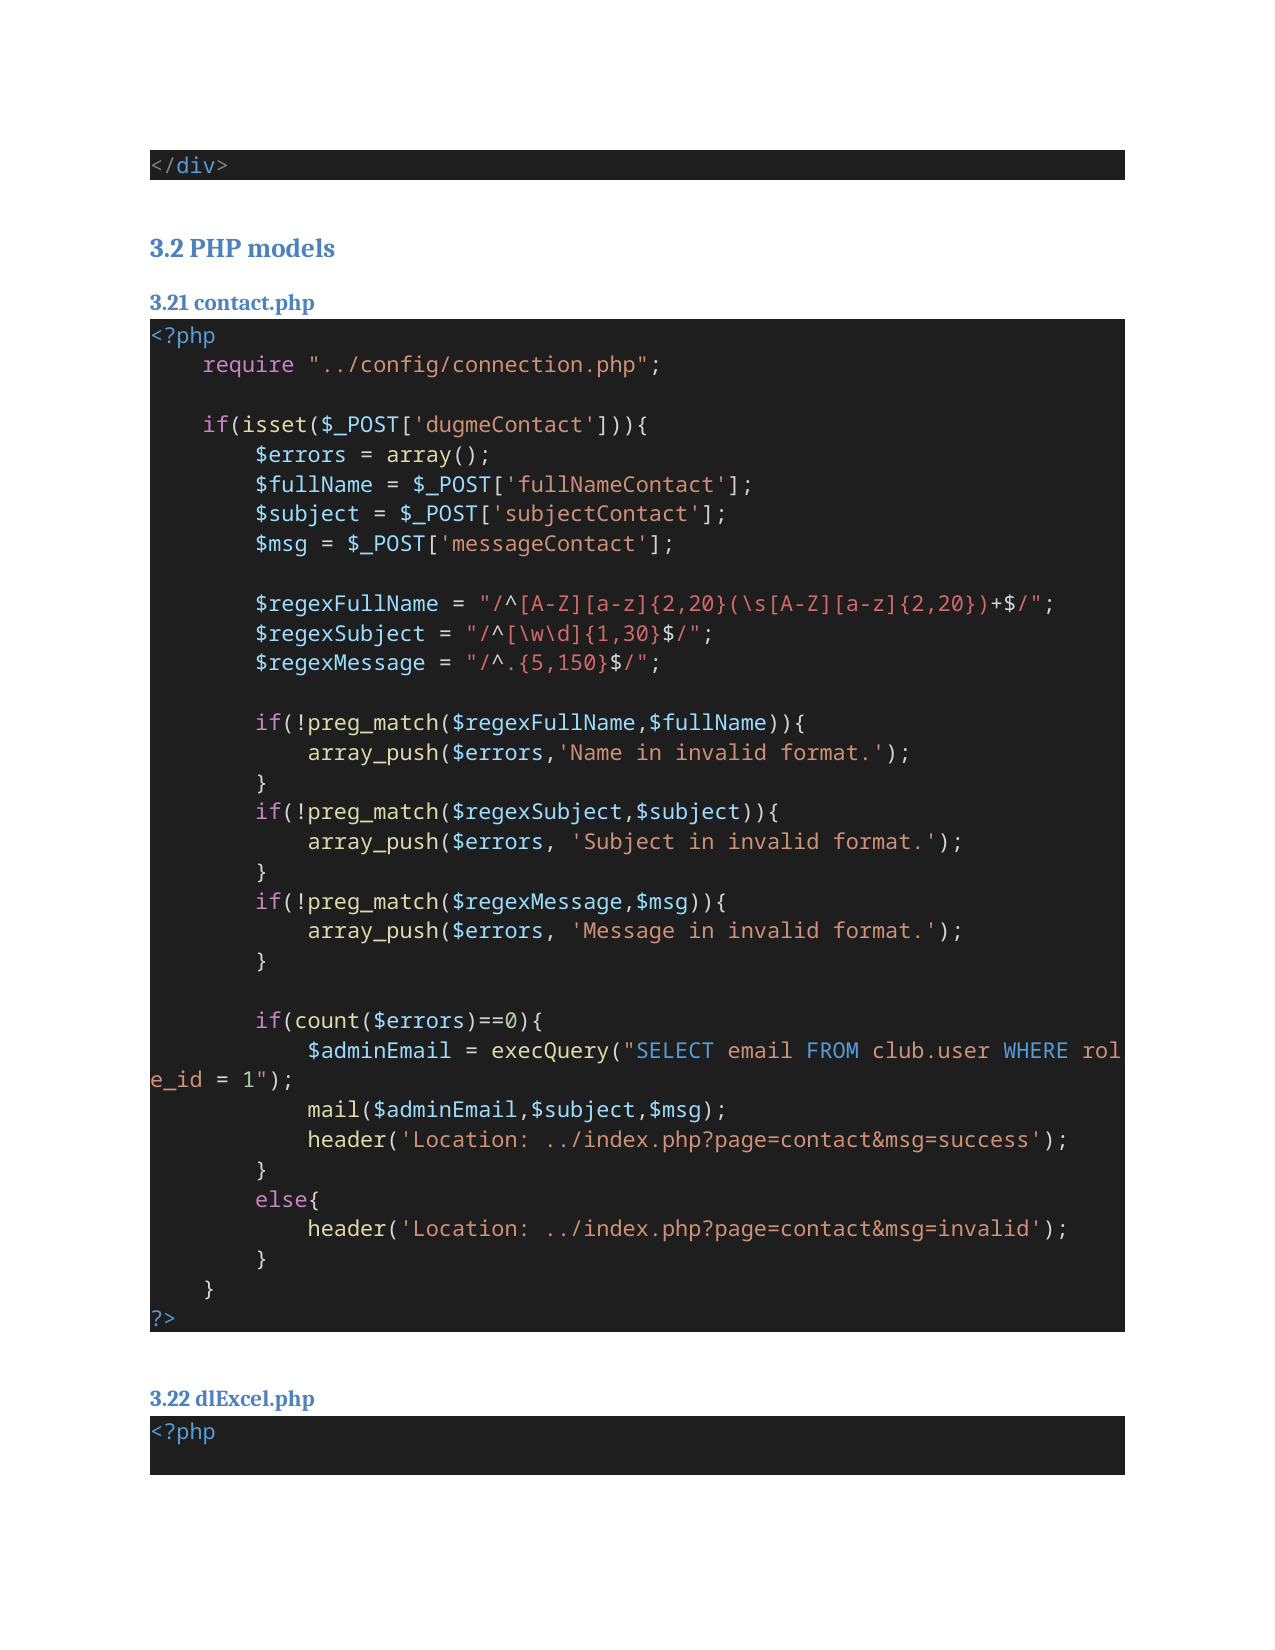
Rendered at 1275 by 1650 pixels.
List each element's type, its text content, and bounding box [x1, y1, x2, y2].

text if(!preg_match($regexSubject,$subject)){ [150, 796, 1125, 826]
text $adminEmail = execQuery("SELECT email FROM club.user WHERE role_id = 1"); [150, 1034, 1125, 1094]
text header('Location: ../index.php?page=contact&msg=success'); [150, 1124, 1125, 1154]
text } [150, 1273, 1125, 1303]
text <?php [150, 1416, 1125, 1446]
text array_push($errors, 'Message in invalid format.'); [150, 915, 1125, 945]
subtitle 3.22 dlExcel.php [150, 1386, 1125, 1412]
text $fullName = $_POST['fullNameContact']; [150, 468, 1125, 498]
text </div> [150, 150, 1125, 180]
text } [150, 766, 1125, 796]
text if(!preg_match($regexMessage,$msg)){ [150, 886, 1125, 915]
text array_push($errors, 'Subject in invalid format.'); [150, 826, 1125, 856]
text if(count($errors)==0){ [150, 1005, 1125, 1034]
subtitle 3.2 PHP models [150, 233, 1125, 264]
text array_push($errors,'Name in invalid format.'); [150, 737, 1125, 766]
text } [150, 1154, 1125, 1183]
text $regexMessage = "/^.{5,150}$/"; [150, 647, 1125, 677]
text if(!preg_match($regexFullName,$fullName)){ [150, 707, 1125, 737]
text ?> [150, 1303, 1125, 1332]
subtitle 3.21 contact.php [150, 289, 1125, 316]
text } [150, 856, 1125, 886]
text require "../config/connection.php"; [150, 349, 1125, 379]
text mail($adminEmail,$subject,$msg); [150, 1094, 1125, 1124]
text $msg = $_POST['messageContact']; [150, 528, 1125, 558]
text else{ [150, 1183, 1125, 1213]
text $errors = array(); [150, 439, 1125, 468]
text $regexFullName = "/^[A-Z][a-z]{2,20}(\s[A-Z][a-z]{2,20})+$/"; [150, 588, 1125, 617]
text header('Location: ../index.php?page=contact&msg=invalid'); [150, 1213, 1125, 1243]
text $subject = $_POST['subjectContact']; [150, 498, 1125, 528]
text <?php [150, 319, 1125, 349]
text } [150, 1243, 1125, 1273]
text } [150, 945, 1125, 975]
text $regexSubject = "/^[\w\d]{1,30}$/"; [150, 617, 1125, 647]
text if(isset($_POST['dugmeContact'])){ [150, 409, 1125, 439]
